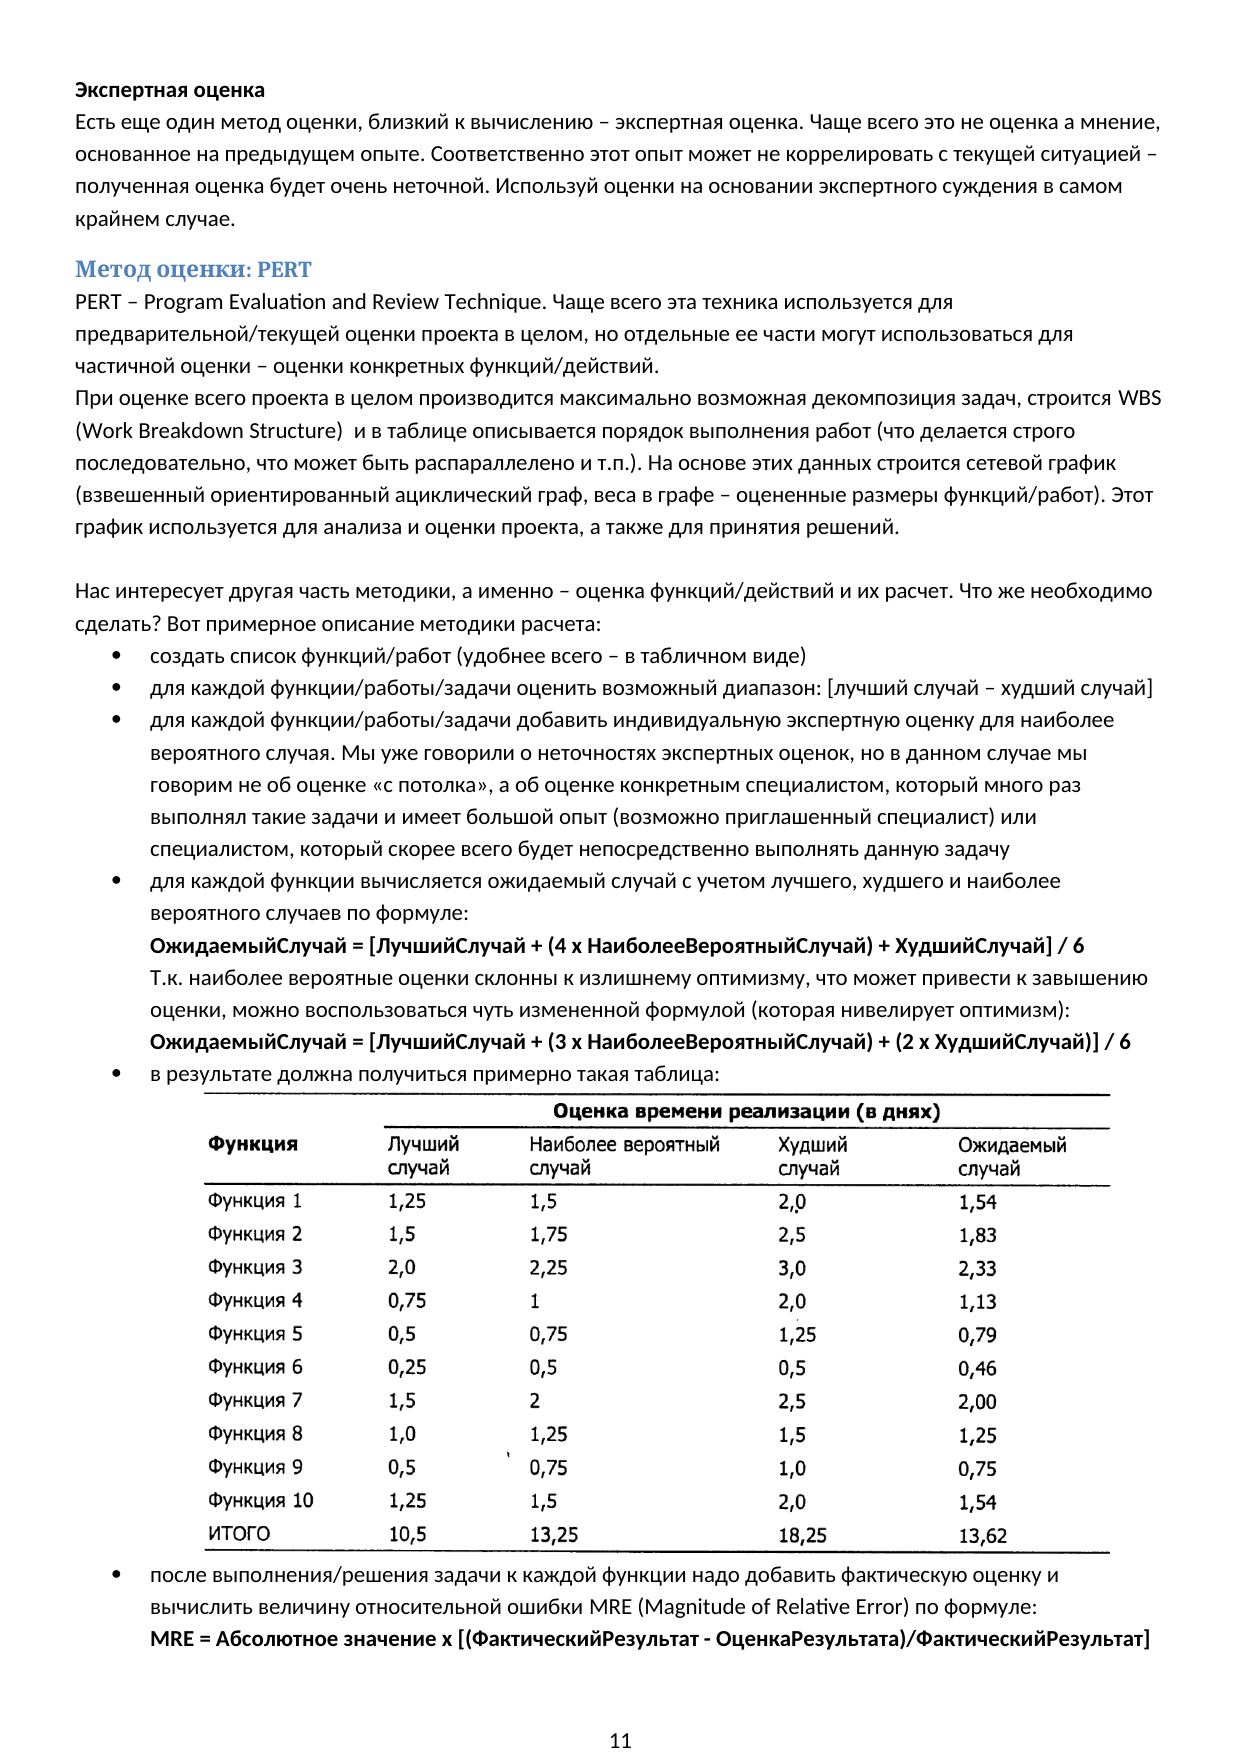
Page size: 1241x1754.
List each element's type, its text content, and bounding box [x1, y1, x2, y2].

text Есть еще один метод оценки, близкий к вычислению – экспертная оценка. Чаще всего это не оценка а мнение, основанное на предыдущем опыте. Соответственно этот опыт может не коррелировать с текущей ситуацией – полученная оценка будет очень неточной. Используй оценки на основании экспертного суждения в самом крайнем случае. [75, 107, 1165, 232]
list создать список функций/работ (удобнее всего – в табличном виде) [112, 641, 1165, 669]
list Т.к. наиболее вероятные оценки склонны к излишнему оптимизму, что может привести к завышению оценки, можно воспользоваться чуть измененной формулой (которая нивелирует оптимизм): [150, 963, 1165, 1023]
list для каждой функции/работы/задачи добавить индивидуальную экспертную оценку для наиболее вероятного случая. Мы уже говорили о неточностях экспертных оценок, но в данном случае мы говорим не об оценке «с потолка», а об оценке конкретным специалистом, который много раз выполнял такие задачи и имеет большой опыт (возможно приглашенный специалист) или специалистом, который скорее всего будет непосредственно выполнять данную задачу [112, 705, 1165, 862]
text PERT – Program Evaluation and Review Technique. Чаще всего эта техника используется для предварительной/текущей оценки проекта в целом, но отдельные ее части могут использоваться для частичной оценки – оценки конкретных функций/действий. [75, 287, 1165, 379]
list ОжидаемыйСлучай = [ЛучшийСлучай + (3 х НаиболееВероятныйСлучай) + (2 х ХудшийСлучай)] / 6 [150, 1027, 1165, 1055]
text Экспертная оценка [75, 75, 1165, 103]
list в результате должна получиться примерно такая таблица: [112, 1059, 1165, 1087]
list после выполнения/решения задачи к каждой функции надо добавить фактическую оценку и вычислить величину относительной ошибки MRE (Magnitude of Relative Error) по формуле: [112, 1560, 1165, 1620]
list для каждой функции вычисляется ожидаемый случай с учетом лучшего, худшего и наиболее вероятного случаев по формуле: [112, 866, 1165, 927]
list для каждой функции/работы/задачи оценить возможный диапазон: [лучший случай – худший случай] [112, 673, 1165, 701]
picture [201, 1091, 1114, 1556]
text Нас интересует другая часть методики, а именно – оценка функций/действий и их расчет. Что же необходимо сделать? Вот примерное описание методики расчета: [75, 577, 1165, 637]
subtitle Метод оценки: PERT [75, 257, 1165, 283]
list ОжидаемыйСлучай = [ЛучшийСлучай + (4 х НаиболееВероятныйСлучай) + ХудшийСлучай] / 6 [150, 931, 1165, 959]
text При оценке всего проекта в целом производится максимально возможная декомпозиция задач, строится WBS (Work Breakdown Structure) и в таблице описывается порядок выполнения работ (что делается строго последовательно, что может быть распараллелено и т.п.). На основе этих данных строится сетевой график (взвешенный ориентированный ациклический граф, веса в графе – оцененные размеры функций/работ). Этот график используется для анализа и оценки проекта, а также для принятия решений. [75, 383, 1165, 540]
list MRE = Абсолютное значение х [(ФактическийРезультат - ОценкаРезультата)/ФактическийРезультат] [150, 1624, 1165, 1652]
